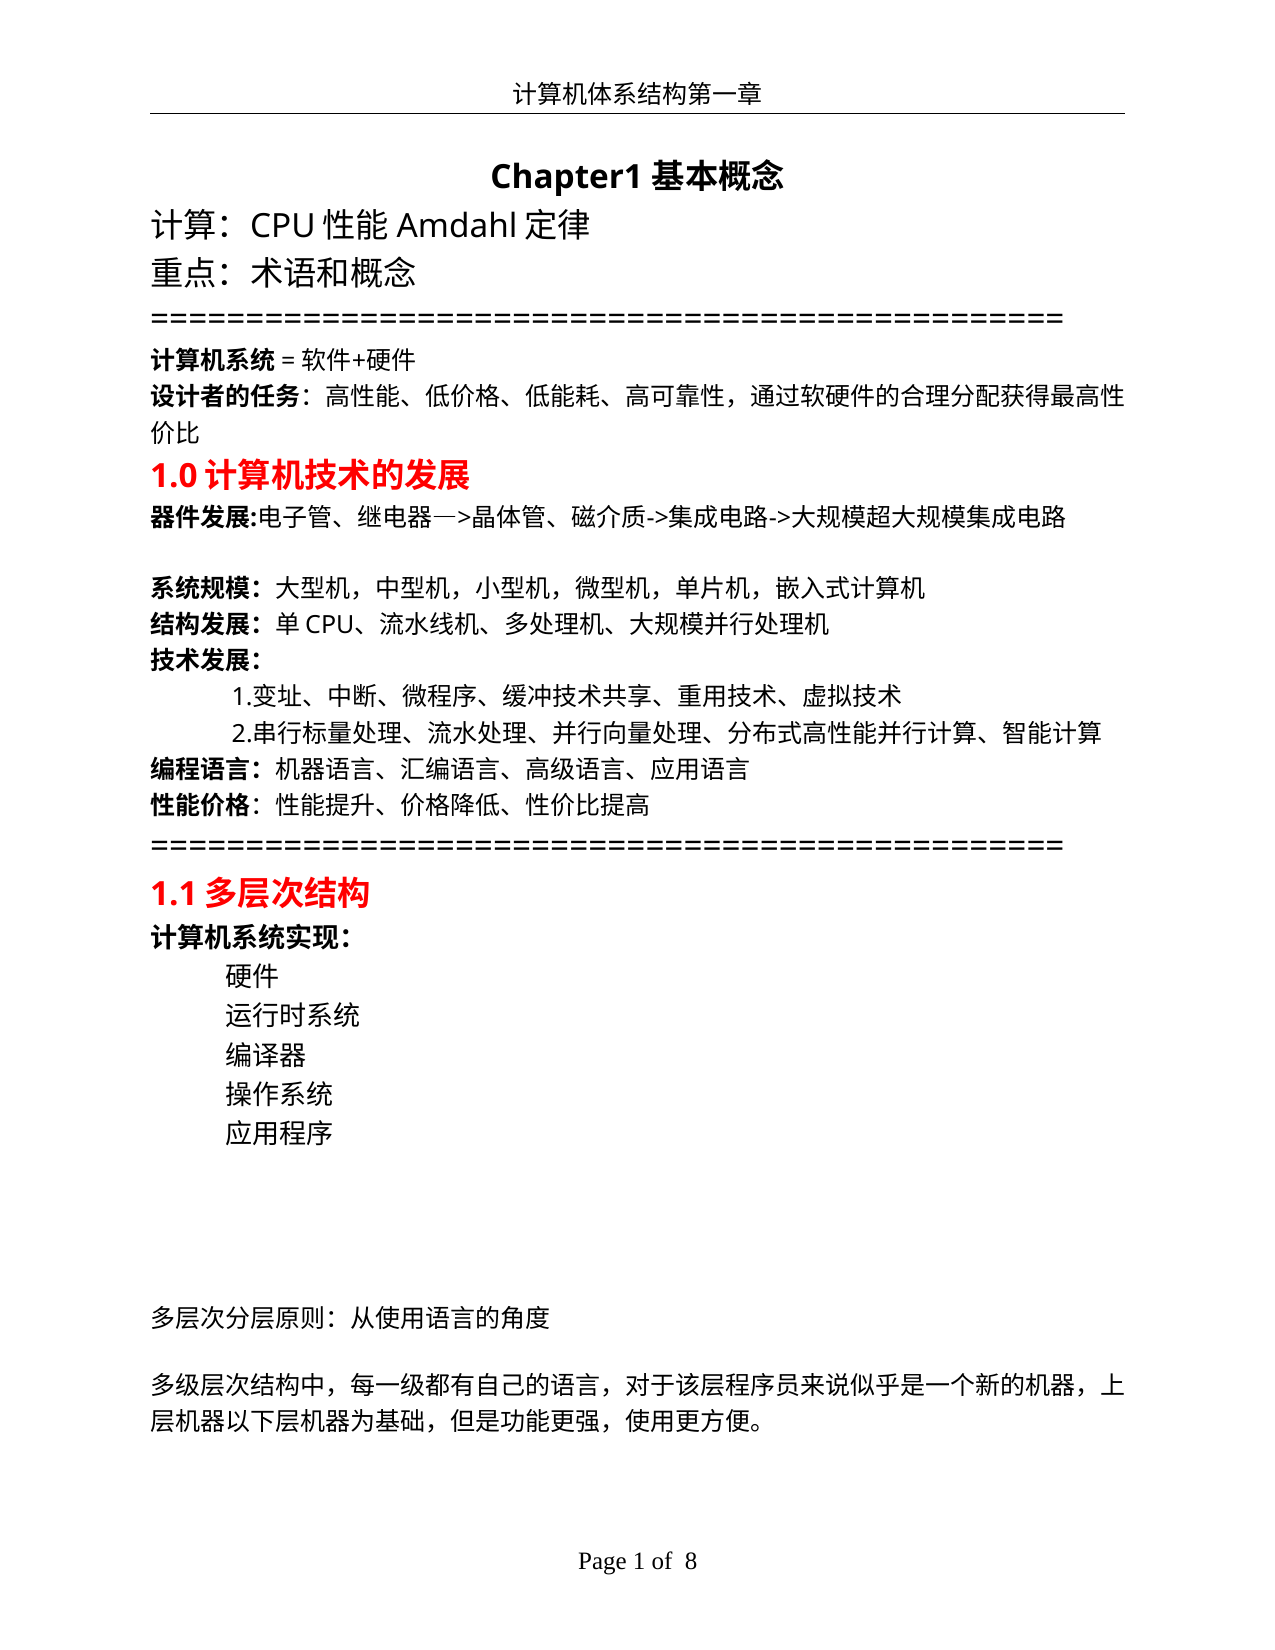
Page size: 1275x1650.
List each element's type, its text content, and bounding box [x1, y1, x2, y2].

text 编程语言：机器语言、汇编语言、高级语言、应用语言 [150, 749, 1125, 786]
text 计算：CPU性能 Amdahl定律 [150, 198, 1125, 247]
text 多级层次结构中，每一级都有自己的语言，对于该层程序员来说似乎是一个新的机器，上层机器以下层机器为基础，但是功能更强，使用更方便。 [150, 1366, 1125, 1438]
text 技术发展： [150, 641, 1125, 677]
text ================================================ [150, 295, 1125, 341]
text 计算机系统 = 软件+硬件 [150, 341, 1125, 377]
text 结构发展：单CPU、流水线机、多处理机、大规模并行处理机 [150, 604, 1125, 641]
text 编译器 [225, 1033, 1125, 1073]
text ================================================ [150, 822, 1125, 867]
text 1.变址、中断、微程序、缓冲技术共享、重用技术、虚拟技术 [225, 677, 1125, 713]
text 重点：术语和概念 [150, 247, 1125, 295]
text 计算机系统实现： [150, 916, 1125, 955]
text 设计者的任务：高性能、低价格、低能耗、高可靠性，通过软硬件的合理分配获得最高性价比 [150, 377, 1125, 449]
text 应用程序 [225, 1112, 1125, 1151]
text 2.串行标量处理、流水处理、并行向量处理、分布式高性能并行计算、智能计算 [225, 713, 1125, 749]
text 硬件 [225, 955, 1125, 994]
text 运行时系统 [225, 994, 1125, 1033]
text 操作系统 [225, 1073, 1125, 1112]
text 器件发展:电子管、继电器—>晶体管、磁介质->集成电路->大规模超大规模集成电路 [150, 498, 1125, 534]
text 性能价格：性能提升、价格降低、性价比提高 [150, 786, 1125, 822]
text 多层次分层原则：从使用语言的角度 [150, 1299, 1125, 1335]
text 1.0计算机技术的发展 [150, 449, 1125, 498]
text Chapter1 基本概念 [150, 150, 1125, 198]
text 系统规模：大型机，中型机，小型机，微型机，单片机，嵌入式计算机 [150, 568, 1125, 604]
text 1.1多层次结构 [150, 867, 1125, 916]
